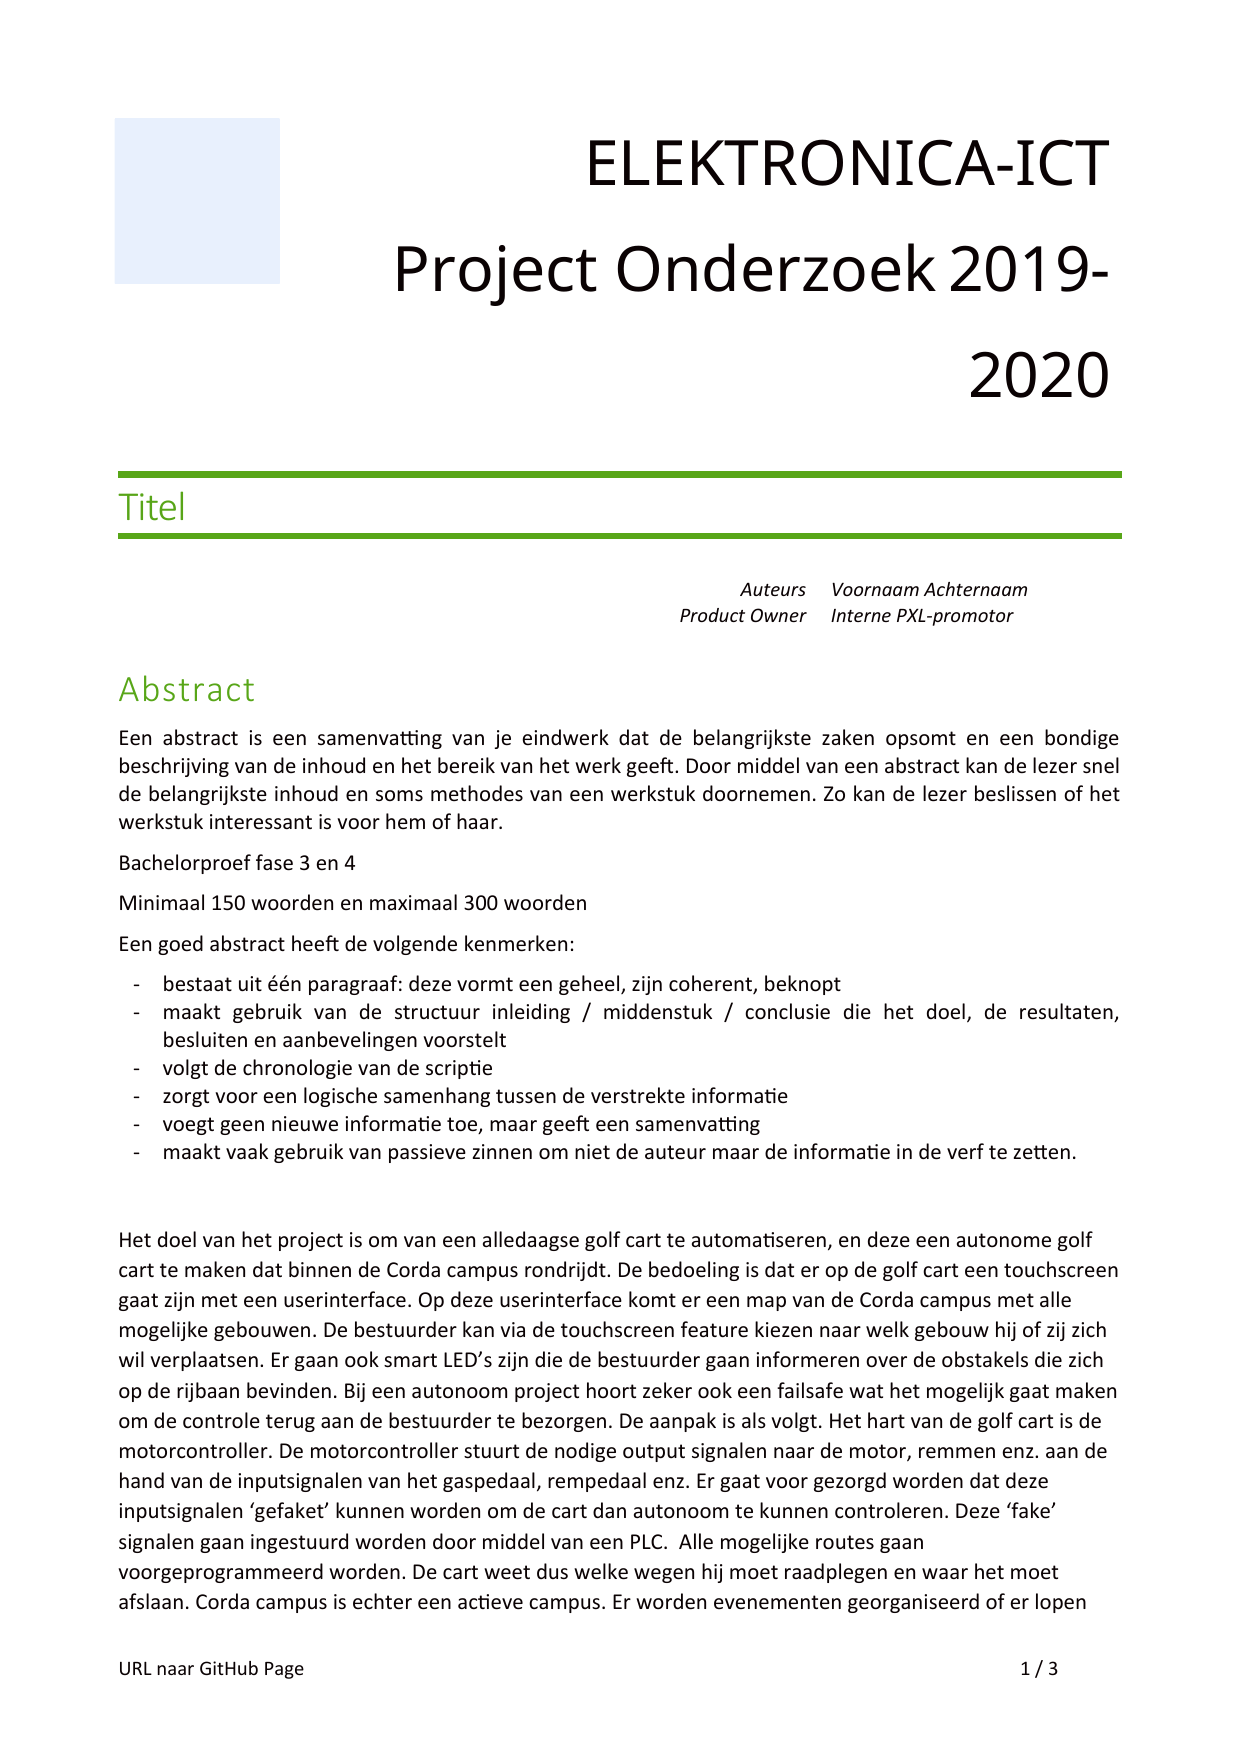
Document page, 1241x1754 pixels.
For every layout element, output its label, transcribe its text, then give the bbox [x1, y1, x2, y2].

list volgt de chronologie van de scriptie [133, 1053, 1122, 1081]
picture [114, 118, 280, 284]
text Een goed abstract heeft de volgende kenmerken: [118, 929, 1122, 957]
list voegt geen nieuwe informatie toe, maar geeft een samenvatting [133, 1109, 1122, 1137]
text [118, 1225, 1122, 1615]
list maakt vaak gebruik van passieve zinnen om niet de auteur maar de informatie in de verf te zetten. [133, 1137, 1122, 1165]
table_header [819, 576, 1122, 627]
list bestaat uit één paragraaf: deze vormt een geheel, zijn coherent, beknopt [133, 969, 1122, 997]
table_header Auteurs Product Owner [664, 576, 819, 627]
list zorgt voor een logische samenhang tussen de verstrekte informatie [133, 1081, 1122, 1109]
text Bachelorproef fase 3 en 4 [118, 848, 1122, 876]
list maakt gebruik van de structuur inleiding / middenstuk / conclusie die het doel, de resultaten, besluiten en aanbevelingen voorstelt [133, 997, 1122, 1053]
text Minimaal 150 woorden en maximaal 300 woorden [118, 888, 1122, 916]
text Een abstract is een samenvatting van je eindwerk dat de belangrijkste zaken opsomt en een bondige beschrijving van de inhoud en het bereik van het werk geeft. Door middel van een abstract kan de lezer snel de belangrijkste inhoud en soms methodes van een werkstuk doornemen. Zo kan de lezer beslissen of het werkstuk interessant is voor hem of haar. [118, 723, 1122, 835]
table_header [291, 118, 1122, 434]
